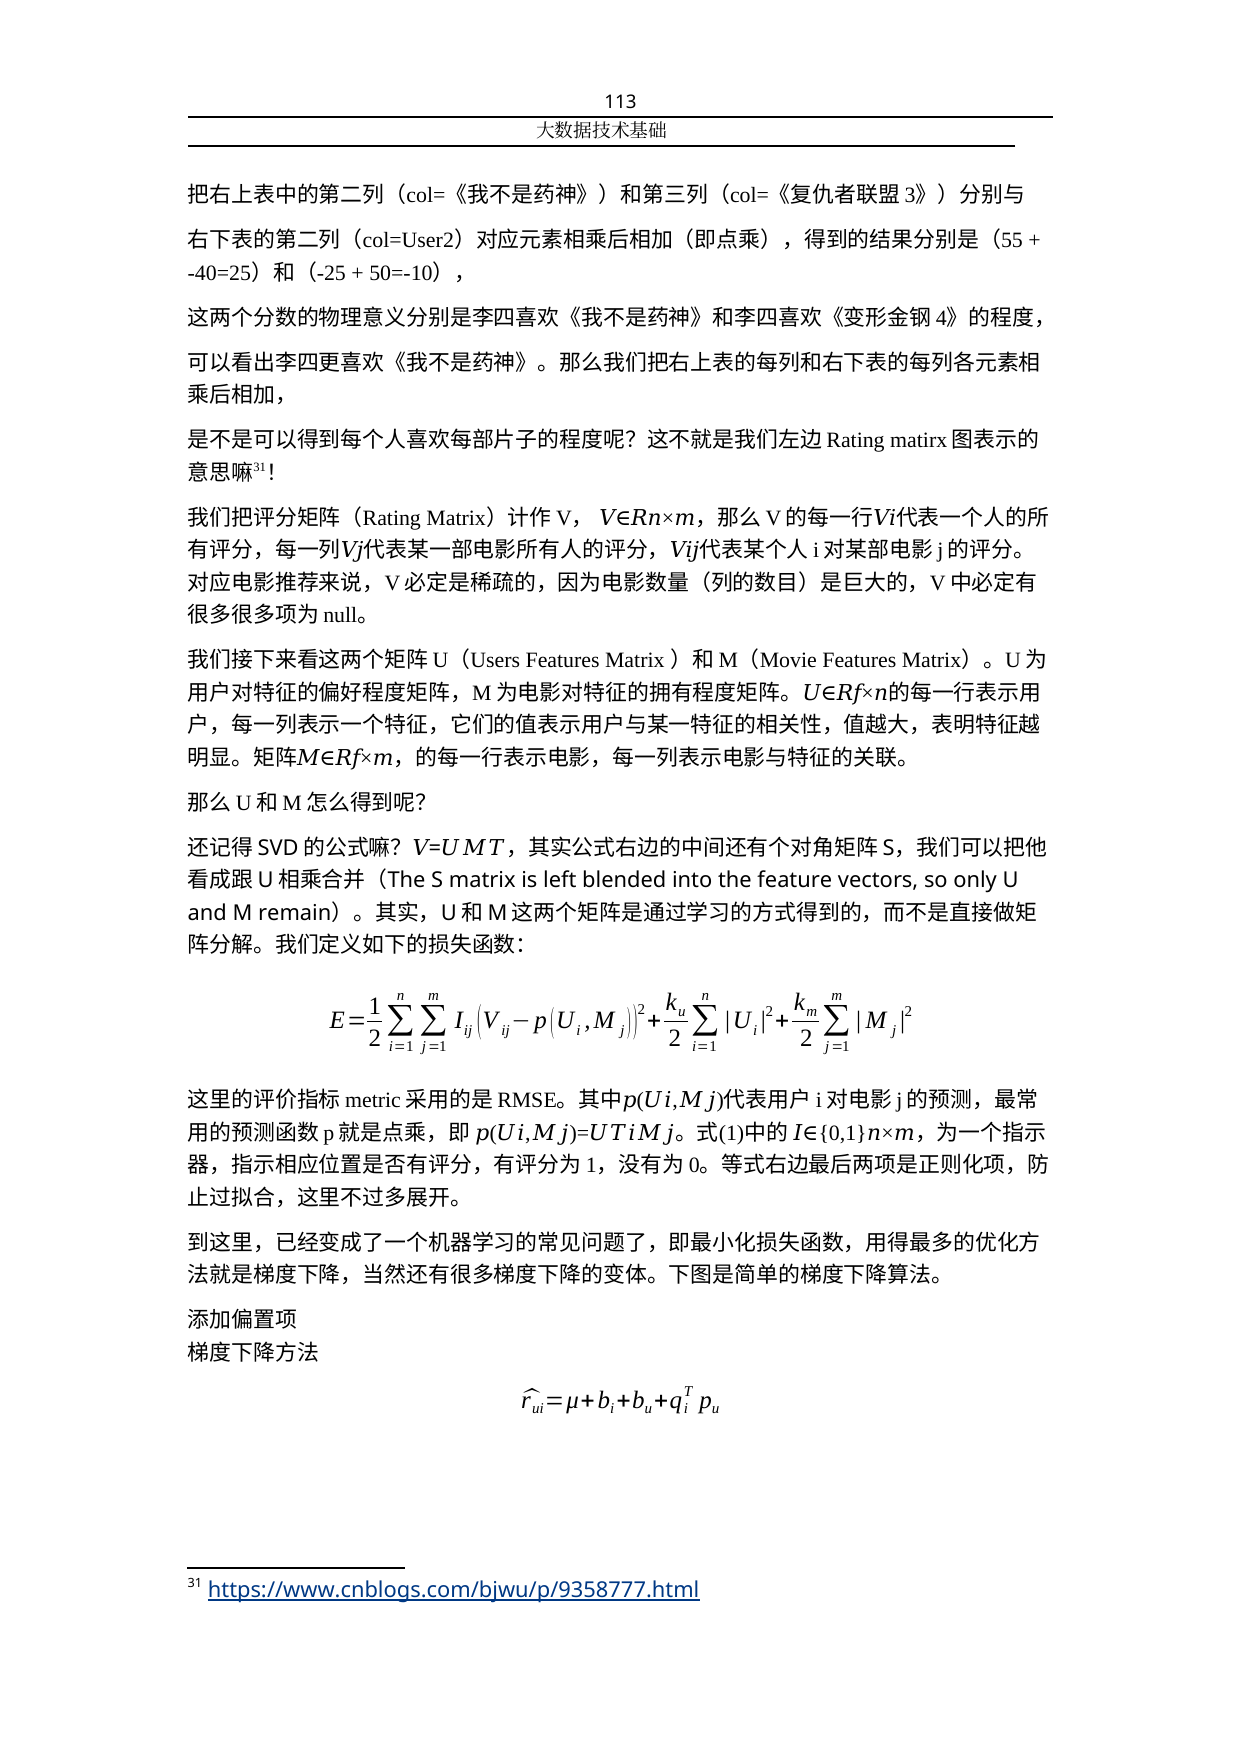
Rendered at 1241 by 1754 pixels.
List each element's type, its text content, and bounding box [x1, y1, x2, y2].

text 我们把评分矩阵（Rating Matrix）计作V， 𝑉∈𝑅𝑛×𝑚，那么V的每一行𝑉𝑖代表一个人的所有评分，每一列𝑉𝑗代表某一部电影所有人的评分，𝑉𝑖𝑗代表某个人i对某部电影j的评分。对应电影推荐来说，V必定是稀疏的，因为电影数量（列的数目）是巨大的，V中必定有很多很多项为null。 [187, 499, 1053, 629]
text 这两个分数的物理意义分别是李四喜欢《我不是药神》和李四喜欢《变形金钢4》的程度， [187, 299, 1053, 332]
list 添加偏置项 [187, 1302, 1053, 1334]
list 梯度下降方法 [187, 1334, 1053, 1367]
text 我们接下来看这两个矩阵U（Users Features Matrix ）和M（Movie Features Matrix）。U为用户对特征的偏好程度矩阵，M为电影对特征的拥有程度矩阵。𝑈∈𝑅𝑓×𝑛的每一行表示用户，每一列表示一个特征，它们的值表示用户与某一特征的相关性，值越大，表明特征越明显。矩阵𝑀∈𝑅𝑓×𝑚，的每一行表示电影，每一列表示电影与特征的关联。 [187, 642, 1053, 772]
text 那么U和M怎么得到呢？ [187, 784, 1053, 817]
text 这里的评价指标metric采用的是RMSE。其中𝑝(𝑈𝑖,𝑀𝑗)代表用户i对电影j的预测，最常用的预测函数p就是点乘，即 𝑝(𝑈𝑖,𝑀𝑗)=𝑈𝑇𝑖𝑀𝑗。式(1)中的 𝐼∈{0,1}𝑛×𝑚，为一个指示器，指示相应位置是否有评分，有评分为1，没有为0。等式右边最后两项是正则化项，防止过拟合，这里不过多展开。 [187, 1082, 1053, 1212]
text 把右上表中的第二列（col=《我不是药神》）和第三列（col=《复仇者联盟3》）分别与 [187, 177, 1053, 209]
text 是不是可以得到每个人喜欢每部片子的程度呢？这不就是我们左边Rating matirx图表示的意思嘛！ [187, 422, 1053, 487]
text 还记得SVD的公式嘛？𝑉=𝑈𝑀𝑇，其实公式右边的中间还有个对角矩阵S，我们可以把他看成跟U相乘合并（The S matrix is left blended into the feature vectors, so only U and M remain）。其实，U和M这两个矩阵是通过学习的方式得到的，而不是直接做矩阵分解。我们定义如下的损失函数： [187, 829, 1053, 959]
text 右下表的第二列（col=User2）对应元素相乘后相加（即点乘），得到的结果分别是（55 + -40=25）和（-25 + 50=-10）， [187, 222, 1053, 287]
text 可以看出李四更喜欢《我不是药神》。那么我们把右上表的每列和右下表的每列各元素相乘后相加， [187, 344, 1053, 409]
text 到这里，已经变成了一个机器学习的常见问题了，即最小化损失函数，用得最多的优化方法就是梯度下降，当然还有很多梯度下降的变体。下图是简单的梯度下降算法。 [187, 1224, 1053, 1289]
